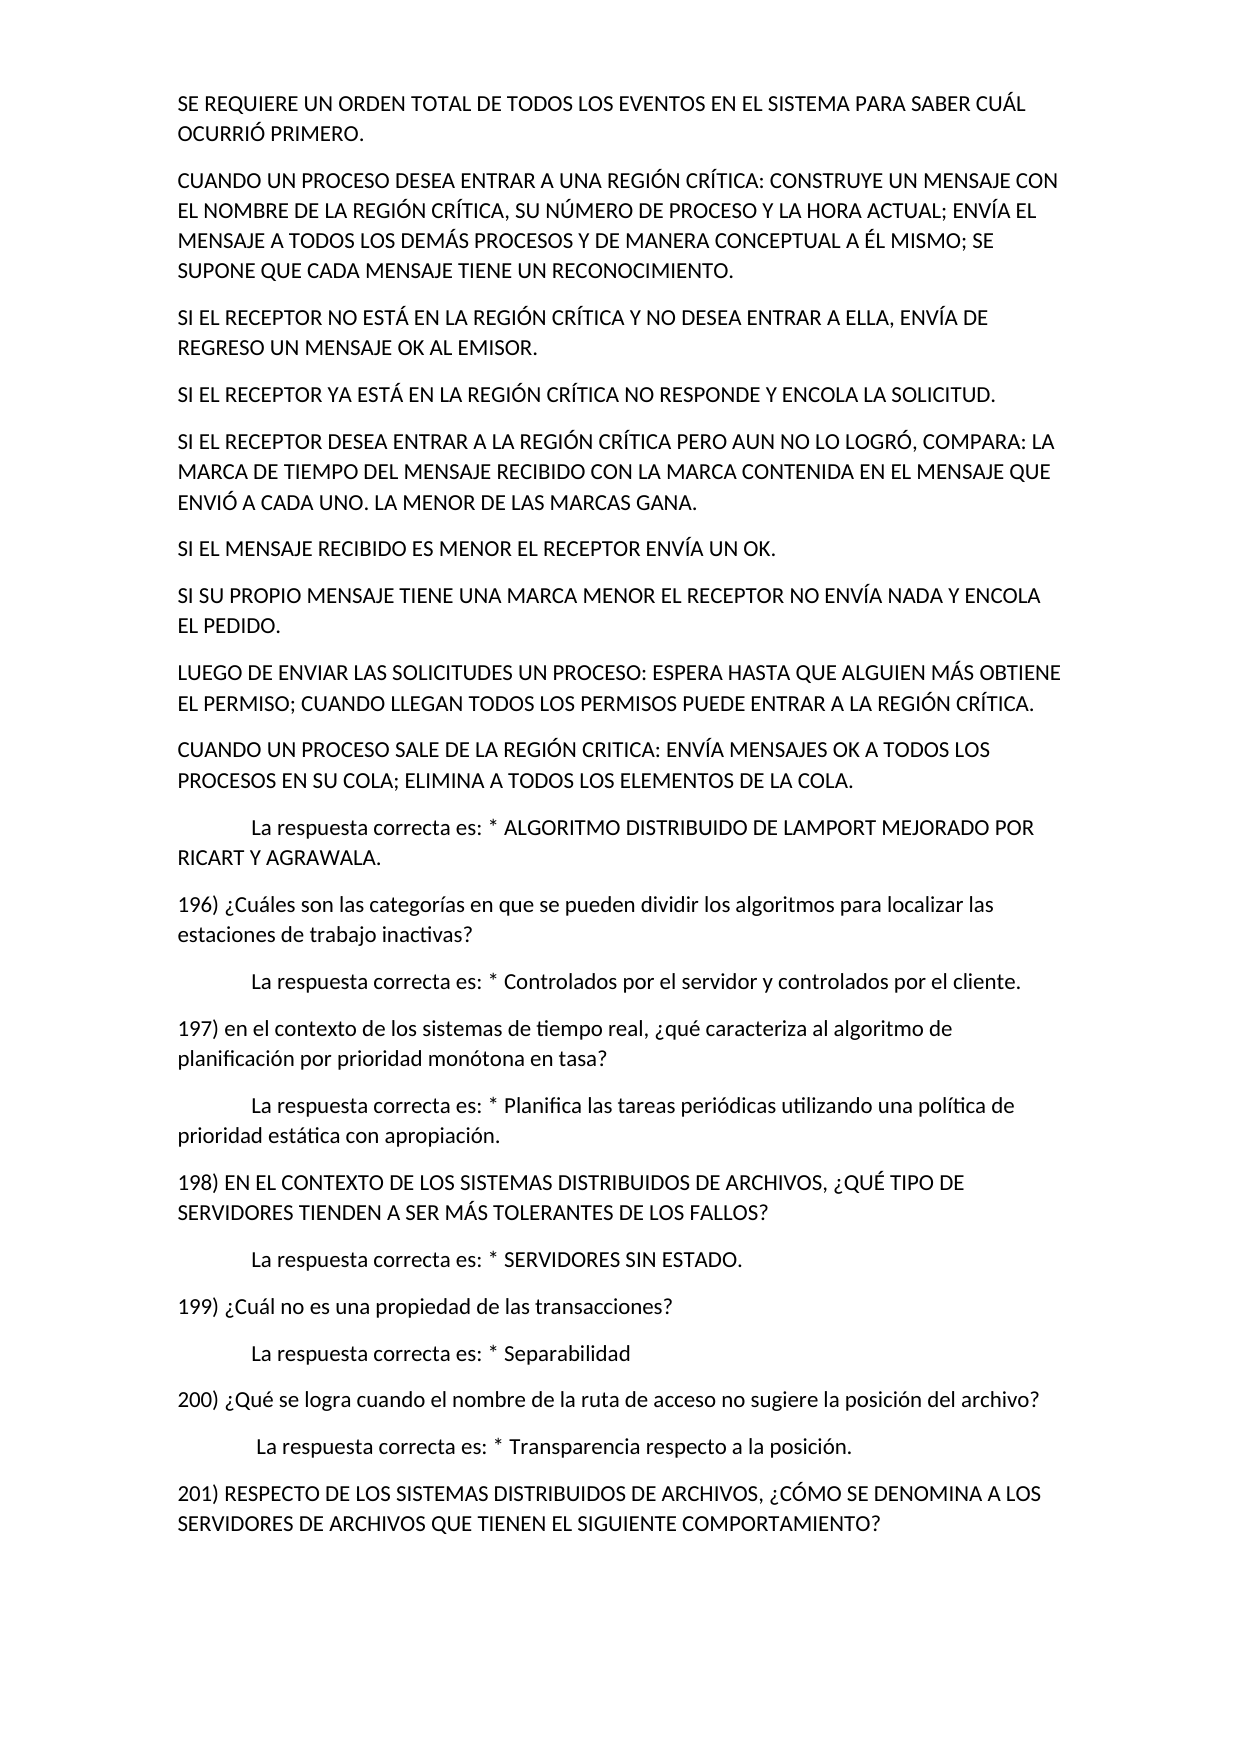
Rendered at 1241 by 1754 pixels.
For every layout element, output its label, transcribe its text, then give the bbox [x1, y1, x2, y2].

text La respuesta correcta es: * SERVIDORES SIN ESTADO. [177, 1245, 1063, 1273]
text La respuesta correcta es: * Planifica las tareas periódicas utilizando una política de prioridad estática con apropiación. [177, 1091, 1063, 1149]
text 201) RESPECTO DE LOS SISTEMAS DISTRIBUIDOS DE ARCHIVOS, ¿CÓMO SE DENOMINA A LOS SERVIDORES DE ARCHIVOS QUE TIENEN EL SIGUIENTE COMPORTAMIENTO? [177, 1479, 1063, 1537]
text SE REQUIERE UN ORDEN TOTAL DE TODOS LOS EVENTOS EN EL SISTEMA PARA SABER CUÁL OCURRIÓ PRIMERO. [177, 89, 1063, 147]
text La respuesta correcta es: * Transparencia respecto a la posición. [177, 1432, 1063, 1460]
text 198) EN EL CONTEXTO DE LOS SISTEMAS DISTRIBUIDOS DE ARCHIVOS, ¿QUÉ TIPO DE SERVIDORES TIENDEN A SER MÁS TOLERANTES DE LOS FALLOS? [177, 1168, 1063, 1226]
text 200) ¿Qué se logra cuando el nombre de la ruta de acceso no sugiere la posición del archivo? [177, 1386, 1063, 1413]
text SI EL RECEPTOR DESEA ENTRAR A LA REGIÓN CRÍTICA PERO AUN NO LO LOGRÓ, COMPARA: LA MARCA DE TIEMPO DEL MENSAJE RECIBIDO CON LA MARCA CONTENIDA EN EL MENSAJE QUE ENVIÓ A CADA UNO. LA MENOR DE LAS MARCAS GANA. [177, 427, 1063, 516]
text SI EL MENSAJE RECIBIDO ES MENOR EL RECEPTOR ENVÍA UN OK. [177, 534, 1063, 562]
text SI EL RECEPTOR NO ESTÁ EN LA REGIÓN CRÍTICA Y NO DESEA ENTRAR A ELLA, ENVÍA DE REGRESO UN MENSAJE OK AL EMISOR. [177, 303, 1063, 361]
text La respuesta correcta es: * Separabilidad [177, 1339, 1063, 1367]
text CUANDO UN PROCESO DESEA ENTRAR A UNA REGIÓN CRÍTICA: CONSTRUYE UN MENSAJE CON EL NOMBRE DE LA REGIÓN CRÍTICA, SU NÚMERO DE PROCESO Y LA HORA ACTUAL; ENVÍA EL MENSAJE A TODOS LOS DEMÁS PROCESOS Y DE MANERA CONCEPTUAL A ÉL MISMO; SE SUPONE QUE CADA MENSAJE TIENE UN RECONOCIMIENTO. [177, 166, 1063, 284]
text La respuesta correcta es: * ALGORITMO DISTRIBUIDO DE LAMPORT MEJORADO POR RICART Y AGRAWALA. [177, 813, 1063, 871]
text CUANDO UN PROCESO SALE DE LA REGIÓN CRITICA: ENVÍA MENSAJES OK A TODOS LOS PROCESOS EN SU COLA; ELIMINA A TODOS LOS ELEMENTOS DE LA COLA. [177, 736, 1063, 794]
text 196) ¿Cuáles son las categorías en que se pueden dividir los algoritmos para localizar las estaciones de trabajo inactivas? [177, 890, 1063, 948]
text 197) en el contexto de los sistemas de tiempo real, ¿qué caracteriza al algoritmo de planificación por prioridad monótona en tasa? [177, 1014, 1063, 1072]
text LUEGO DE ENVIAR LAS SOLICITUDES UN PROCESO: ESPERA HASTA QUE ALGUIEN MÁS OBTIENE EL PERMISO; CUANDO LLEGAN TODOS LOS PERMISOS PUEDE ENTRAR A LA REGIÓN CRÍTICA. [177, 658, 1063, 717]
text SI EL RECEPTOR YA ESTÁ EN LA REGIÓN CRÍTICA NO RESPONDE Y ENCOLA LA SOLICITUD. [177, 380, 1063, 408]
text SI SU PROPIO MENSAJE TIENE UNA MARCA MENOR EL RECEPTOR NO ENVÍA NADA Y ENCOLA EL PEDIDO. [177, 581, 1063, 639]
text 199) ¿Cuál no es una propiedad de las transacciones? [177, 1292, 1063, 1320]
text La respuesta correcta es: * Controlados por el servidor y controlados por el cliente. [177, 967, 1063, 995]
